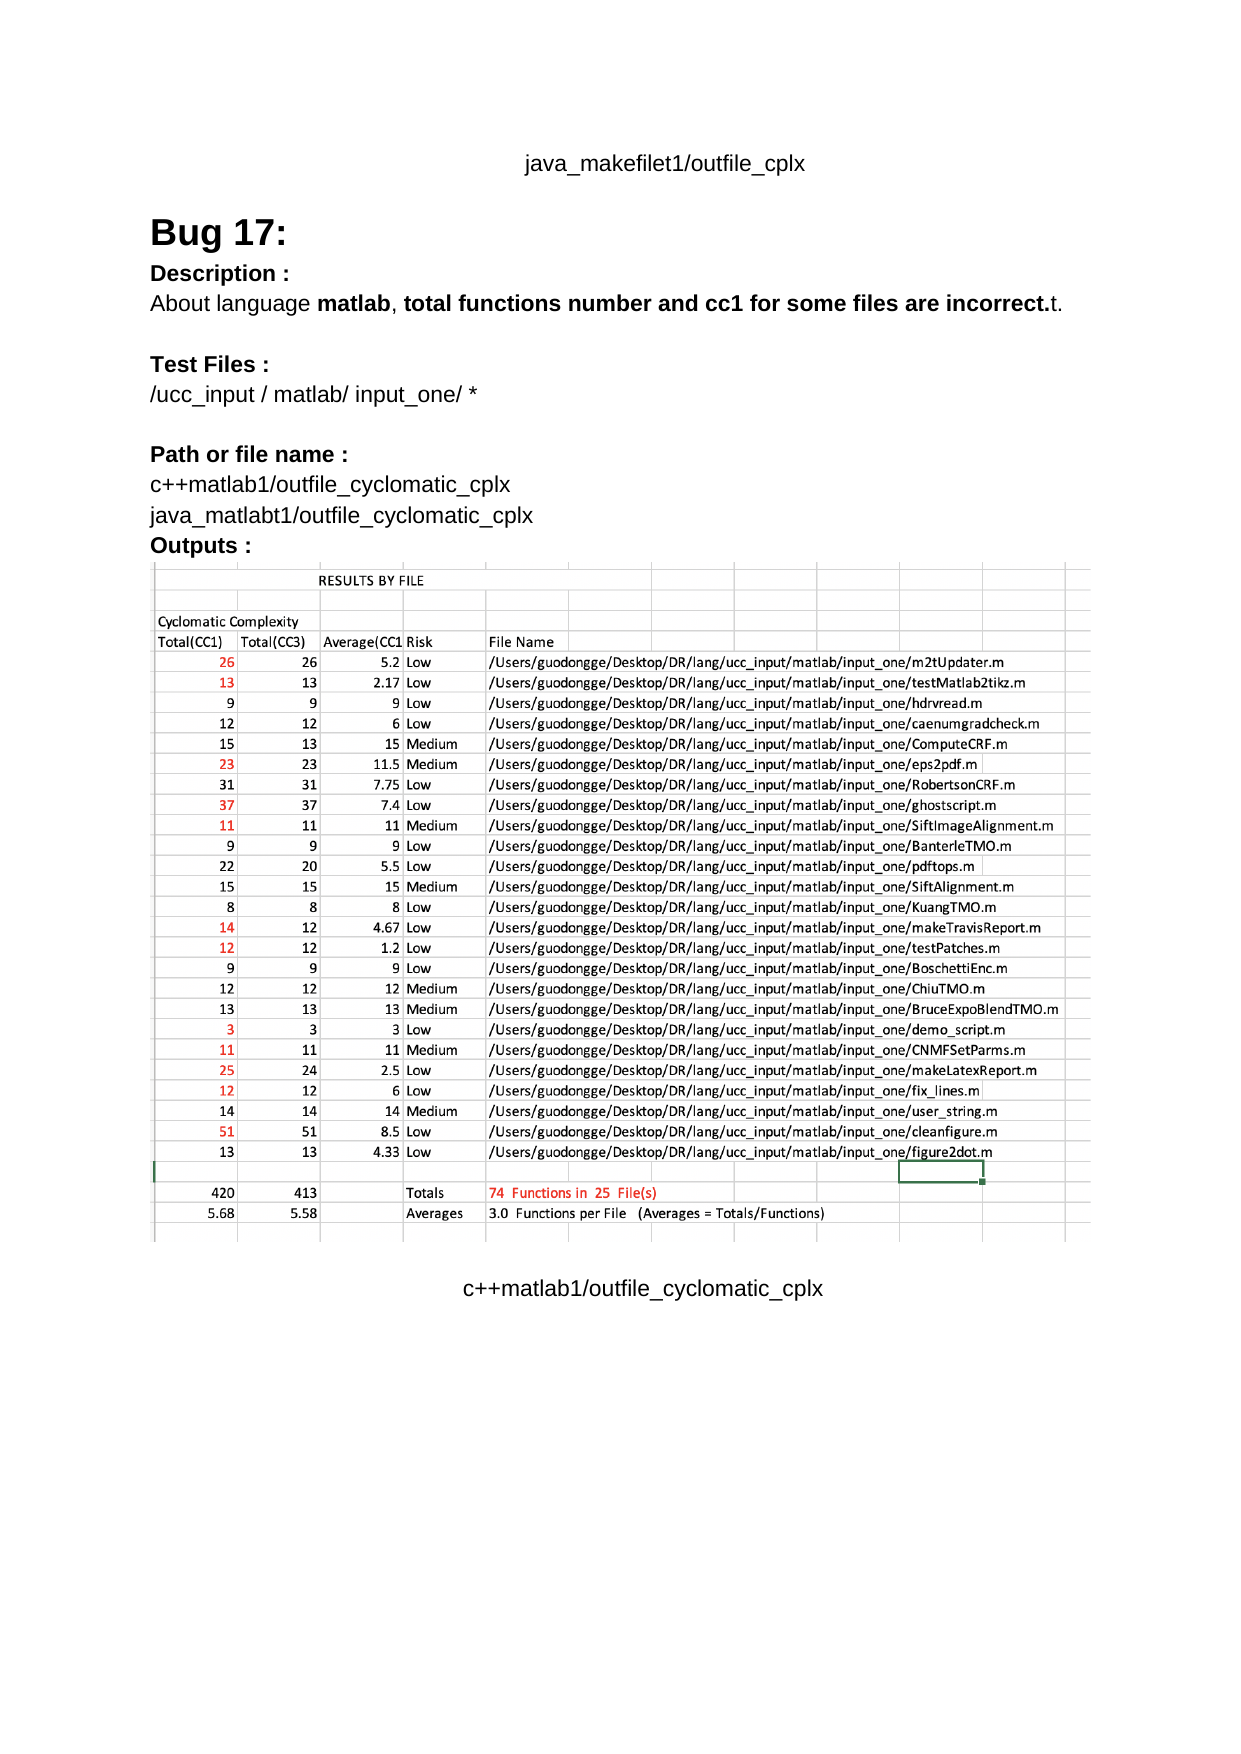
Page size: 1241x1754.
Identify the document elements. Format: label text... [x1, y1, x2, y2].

text c++matlab1/outfile_cyclomatic_cplx [150, 1275, 1090, 1302]
text Bug 17: [150, 210, 1090, 253]
text Path or file name : [150, 441, 1090, 468]
text Description : [150, 260, 1090, 286]
text java_makefilet1/outfile_cplx [450, 150, 1090, 176]
text c++matlab1/outfile_cyclomatic_cplx [150, 471, 1090, 498]
text java_matlabt1/outfile_cyclomatic_cplx [150, 502, 1090, 528]
text About language matlab, total functions number and cc1 for some files are incorrect.t. [150, 290, 1090, 317]
text Test Files : [150, 351, 1090, 377]
picture [150, 562, 1091, 1242]
text Outputs : [150, 532, 1090, 562]
text /ucc_input / matlab/ input_one/ * [150, 381, 1090, 407]
